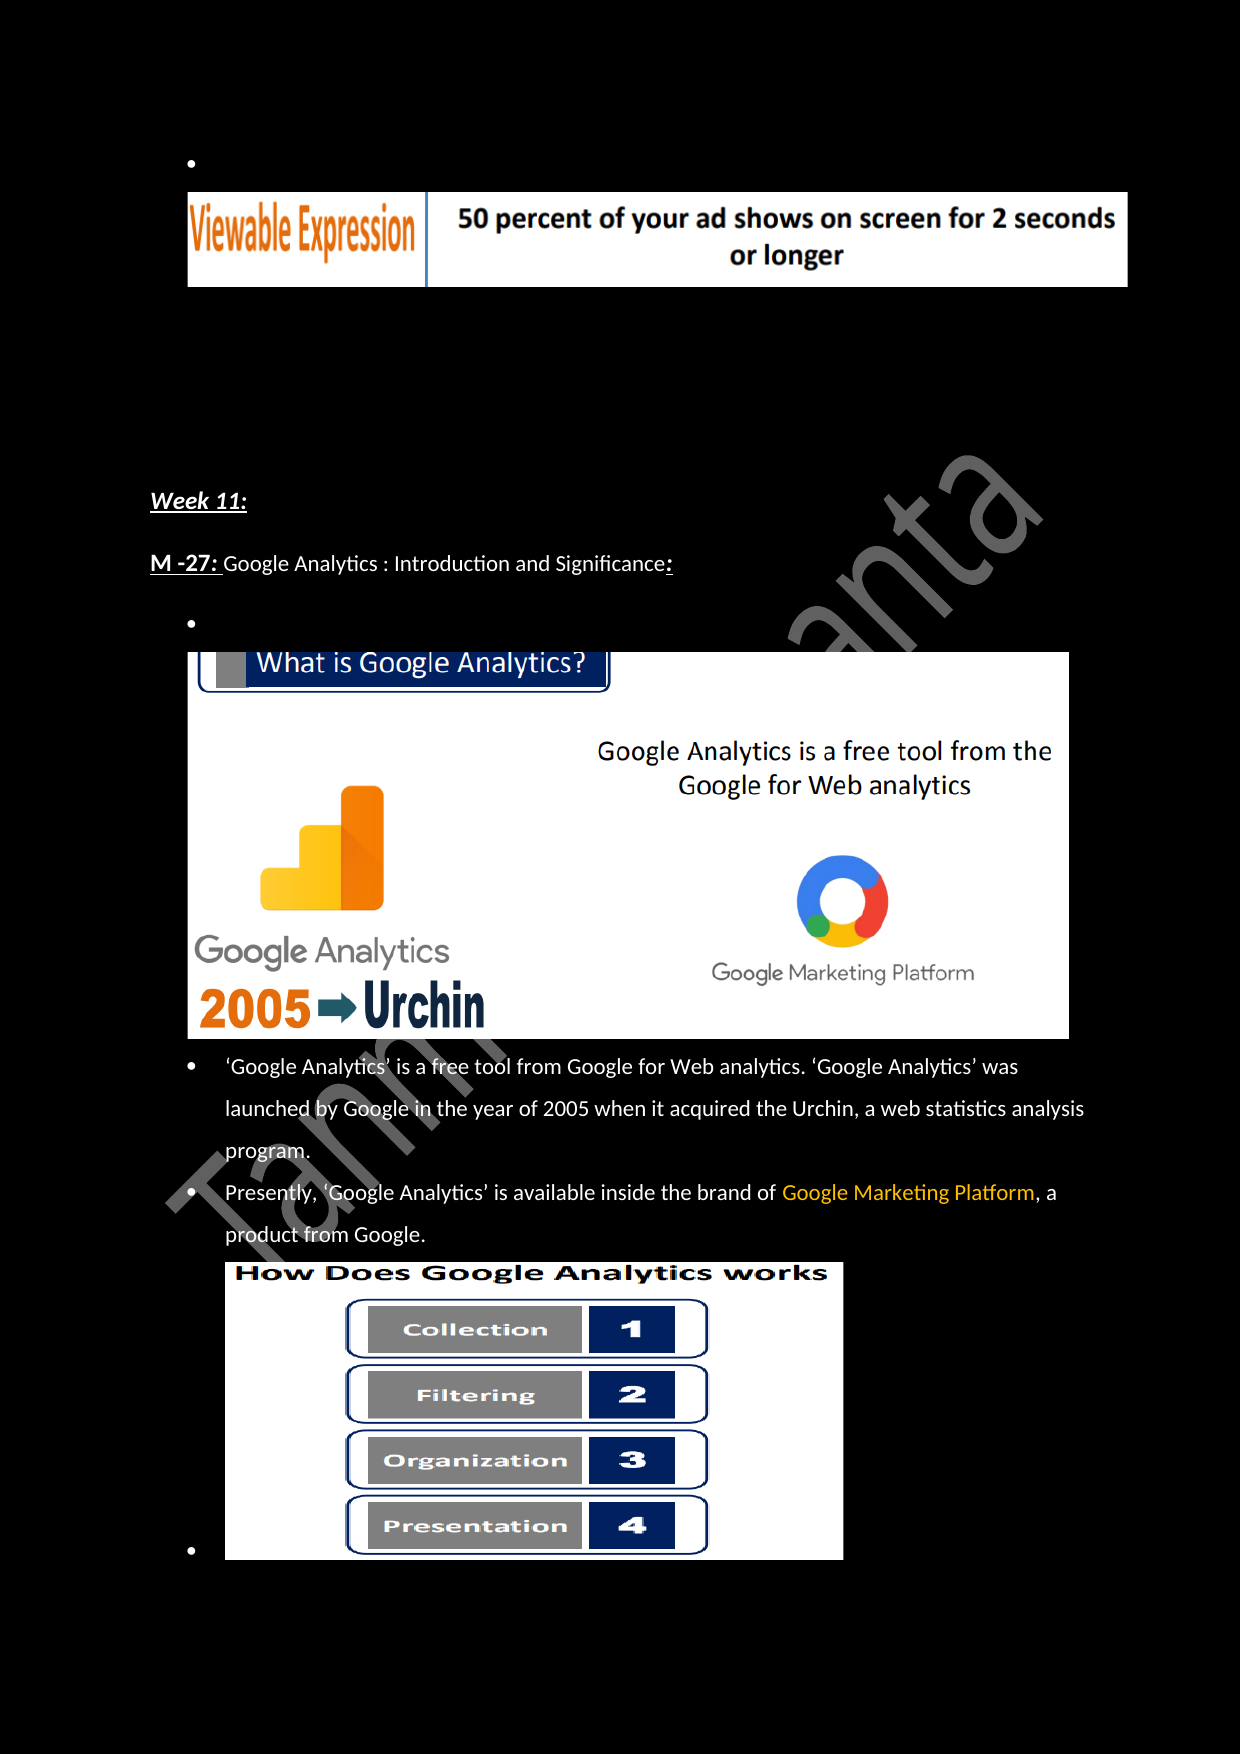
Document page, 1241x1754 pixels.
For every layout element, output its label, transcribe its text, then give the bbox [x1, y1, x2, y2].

list Presently, ‘Google Analytics’ is available inside the brand of Google Marketing Platform, a product from Google. [187, 1178, 1090, 1248]
list ‘Google Analytics’ is a free tool from Google for Web analytics. ‘Google Analytics’ was launched by Google in the year of 2005 when it acquired the Urchin, a web statistics analysis program. [187, 1052, 1090, 1164]
text Week 11: [150, 485, 1090, 516]
picture [187, 192, 1128, 287]
text M -27: Google Analytics : Introduction and Significance: [150, 548, 1090, 578]
picture [225, 1262, 844, 1560]
picture [187, 652, 1069, 1039]
